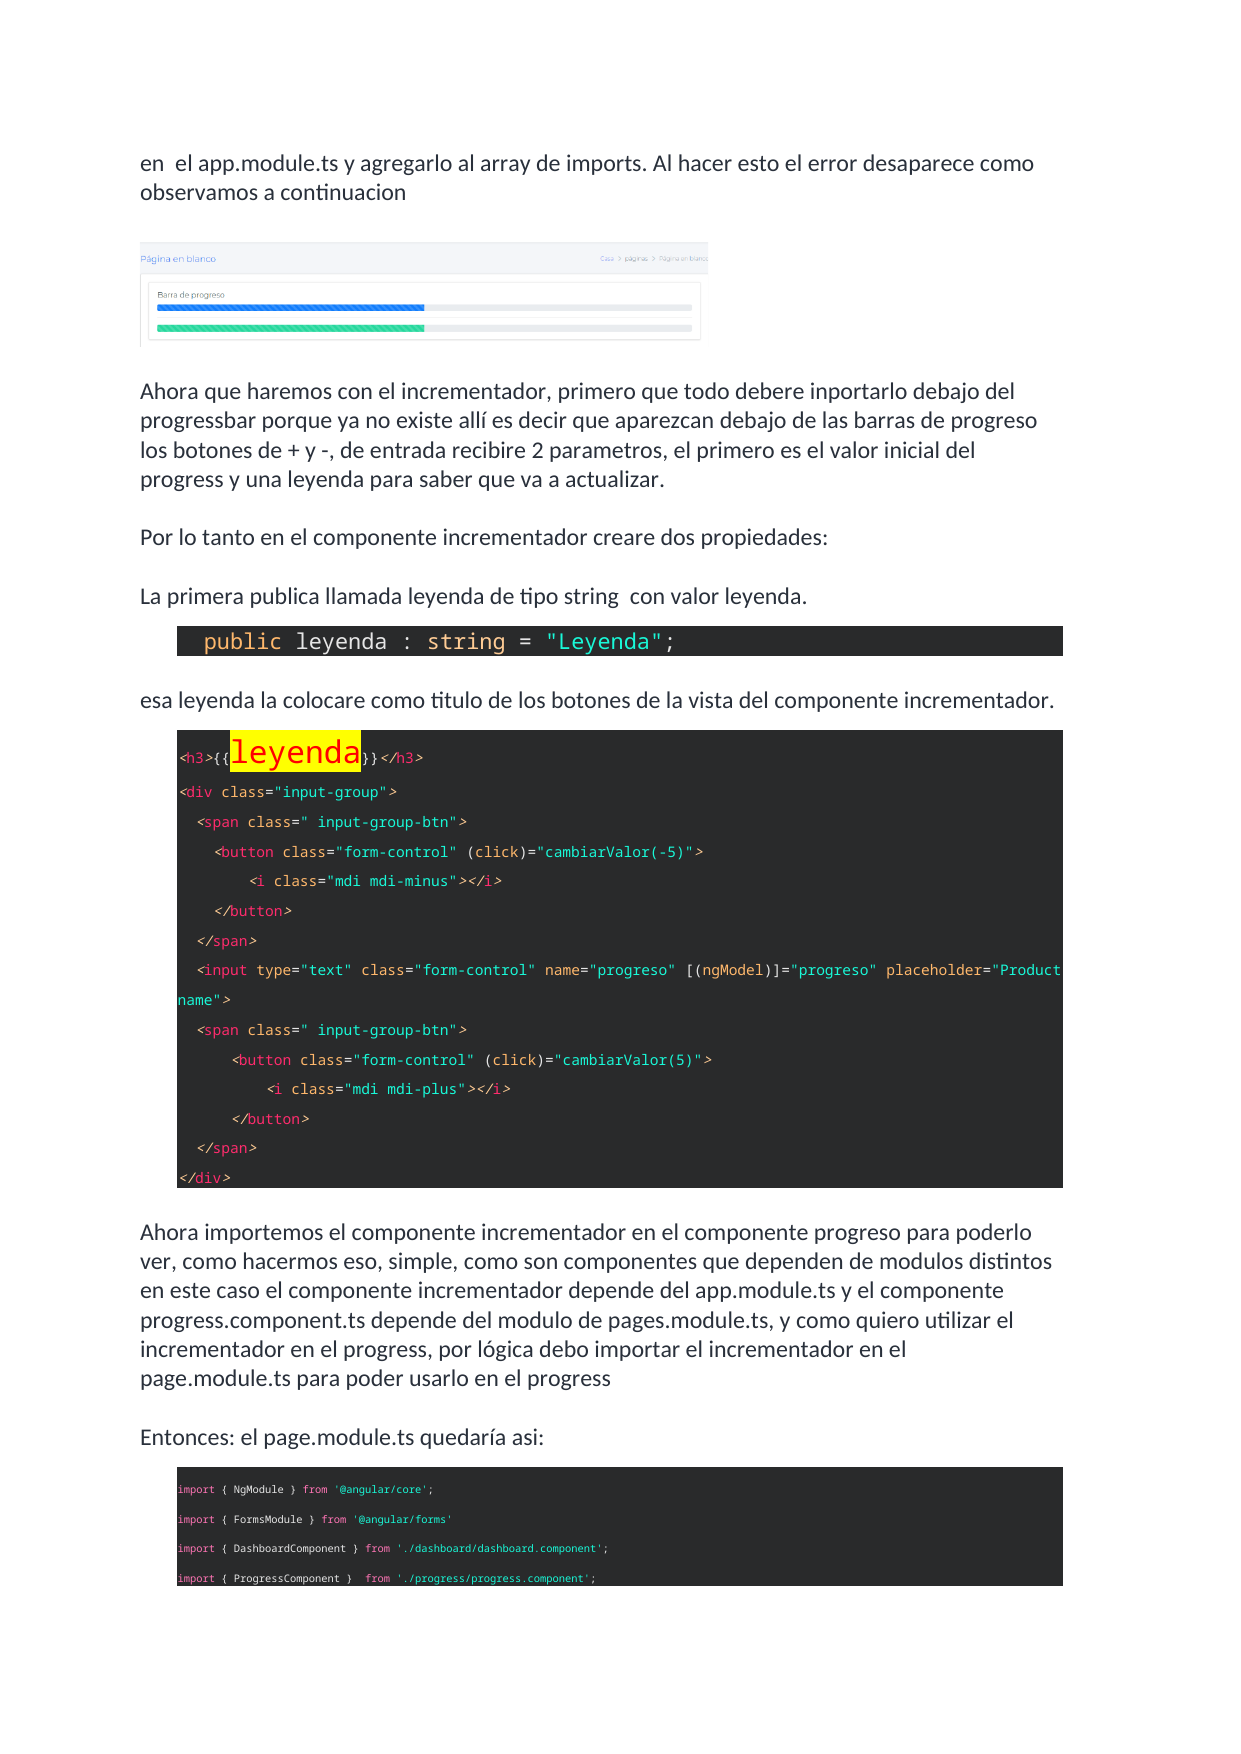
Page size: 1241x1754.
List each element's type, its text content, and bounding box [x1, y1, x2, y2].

text <div class="input-group"> [177, 772, 1063, 802]
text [140, 148, 1063, 206]
text public leyenda : string = "Leyenda"; [177, 626, 1063, 656]
text esa leyenda la colocare como titulo de los botones de la vista del componente incrementador. [140, 685, 1063, 714]
text <i class="mdi mdi-plus"></i> [177, 1069, 1063, 1099]
text Ahora importemos el componente incrementador en el componente progreso para poderlo ver, como hacermos eso, simple, como son componentes que dependen de modulos distintos en este caso el componente incrementador depende del app.module.ts y el componente progress.component.ts depende del modulo de pages.module.ts, y como quiero utilizar el incrementador en el progress, por lógica debo importar el incrementador en el page.module.ts para poder usarlo en el progress [140, 1217, 1063, 1393]
text <i class="mdi mdi-minus"></i> [177, 861, 1063, 891]
text import { NgModule } from '@angular/core'; [177, 1467, 1063, 1496]
text import { ProgressComponent } from './progress/progress.component'; [177, 1556, 1063, 1586]
text Ahora que haremos con el incrementador, primero que todo debere inportarlo debajo del progressbar porque ya no existe allí es decir que aparezcan debajo de las barras de progreso los botones de + y -, de entrada recibire 2 parametros, el primero es el valor inicial del progress y una leyenda para saber que va a actualizar. [140, 376, 1063, 493]
text </span> [177, 1128, 1063, 1158]
text </button> [177, 891, 1063, 921]
text <span class=" input-group-btn"> [177, 802, 1063, 832]
picture [139, 235, 709, 347]
text </span> [177, 921, 1063, 950]
text import { FormsModule } from '@angular/forms' [177, 1496, 1063, 1526]
text <input type="text" class="form-control" name="progreso" [(ngModel)]="progreso" placeholder="Product name"> [177, 950, 1063, 1010]
text <span class=" input-group-btn"> [177, 1010, 1063, 1039]
text <h3>{{leyenda}}</h3> [177, 730, 230, 772]
text </div> [177, 1158, 1063, 1188]
text Entonces: el page.module.ts quedaría asi: [140, 1422, 1063, 1451]
text </button> [177, 1099, 1063, 1128]
text import { DashboardComponent } from './dashboard/dashboard.component'; [177, 1526, 1063, 1556]
text <button class="form-control" (click)="cambiarValor(-5)"> [177, 832, 1063, 861]
text Por lo tanto en el componente incrementador creare dos propiedades: [140, 522, 1063, 552]
text <h3>{{leyenda}}</h3> [361, 730, 1063, 772]
text <button class="form-control" (click)="cambiarValor(5)"> [177, 1039, 1063, 1069]
text La primera publica llamada leyenda de tipo string con valor leyenda. [140, 581, 1063, 610]
